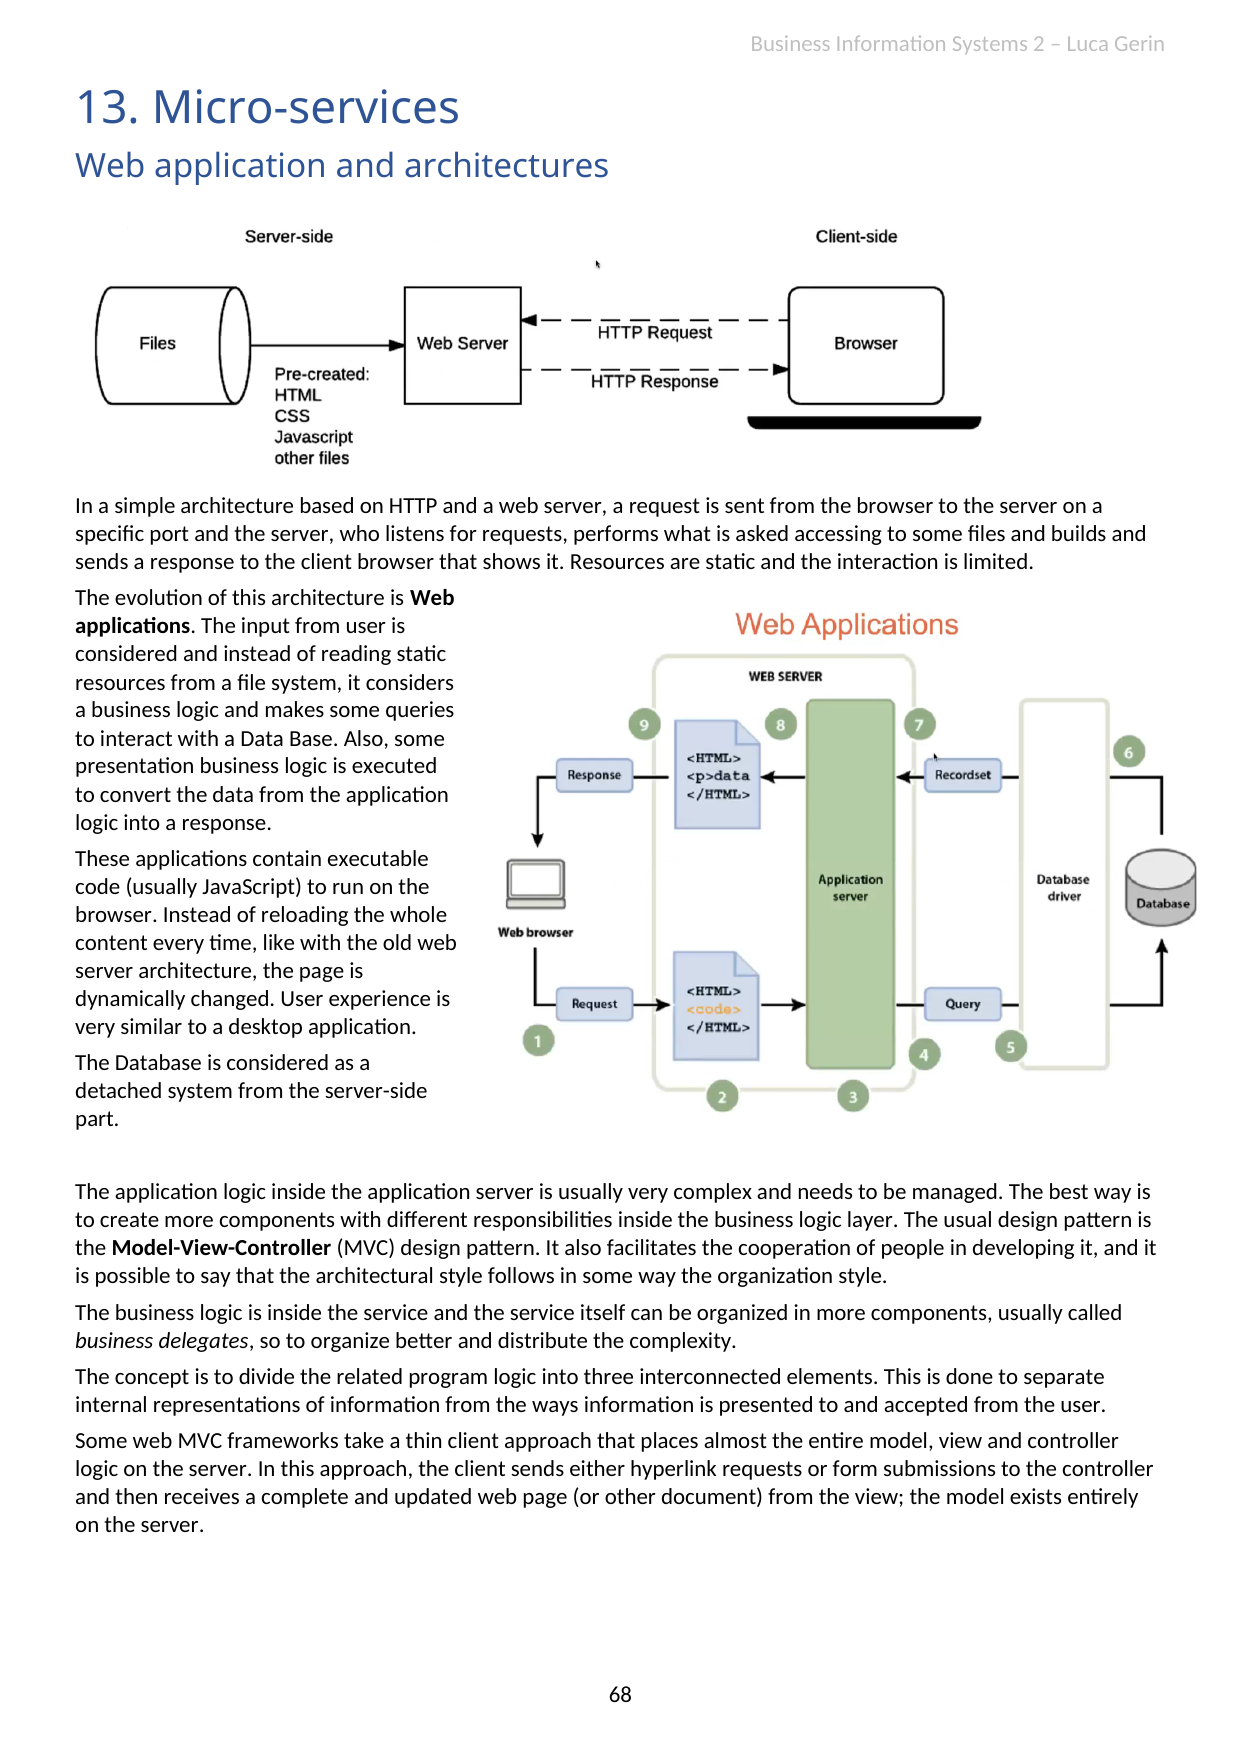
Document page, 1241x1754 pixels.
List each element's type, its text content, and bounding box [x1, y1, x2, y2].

text The application logic inside the application server is usually very complex and needs to be managed. The best way is to create more components with different responsibilities inside the business logic layer. The usual design pattern is the Model-View-Controller (MVC) design pattern. It also facilitates the cooperation of people in developing it, and it is possible to say that the architectural style follows in some way the organization style. [75, 1177, 1165, 1289]
subtitle Web application and architectures [75, 142, 1165, 187]
text In a simple architecture based on HTTP and a web server, a request is sent from the browser to the server on a specific port and the server, who listens for requests, performs what is asked accessing to some files and builds and sends a response to the client browser that shows it. Resources are static and the interaction is limited. [75, 491, 1165, 575]
text The concept is to divide the related program logic into three interconnected elements. This is done to separate internal representations of information from the ways information is presented to and accepted from the user. [75, 1362, 1165, 1418]
text Some web MVC frameworks take a thin client approach that places almost the entire model, view and controller logic on the server. In this approach, the client sends either hyperlink requests or form submissions to the controller and then receives a complete and updated web page (or other document) from the view; the model exists entirely on the server. [75, 1426, 1165, 1538]
picture [75, 187, 997, 483]
text The evolution of this architecture is Web applications. The input from user is considered and instead of reading static resources from a file system, it considers a business logic and makes some queries to interact with a Data Base. Also, some presentation business logic is executed to convert the data from the application logic into a response. [75, 583, 1165, 836]
text The Database is considered as a detached system from the server-side part. [75, 1048, 1165, 1133]
text These applications contain executable code (usually JavaScript) to run on the browser. Instead of reloading the whole content every time, like with the old web server architecture, the page is dynamically changed. User experience is very similar to a desktop application. [75, 844, 479, 1040]
picture [479, 590, 1218, 1125]
text The business logic is inside the service and the service itself can be organized in more components, usually called business delegates, so to organize better and distribute the complexity. [75, 1298, 1165, 1354]
subtitle 13. Micro-services [75, 75, 1165, 137]
